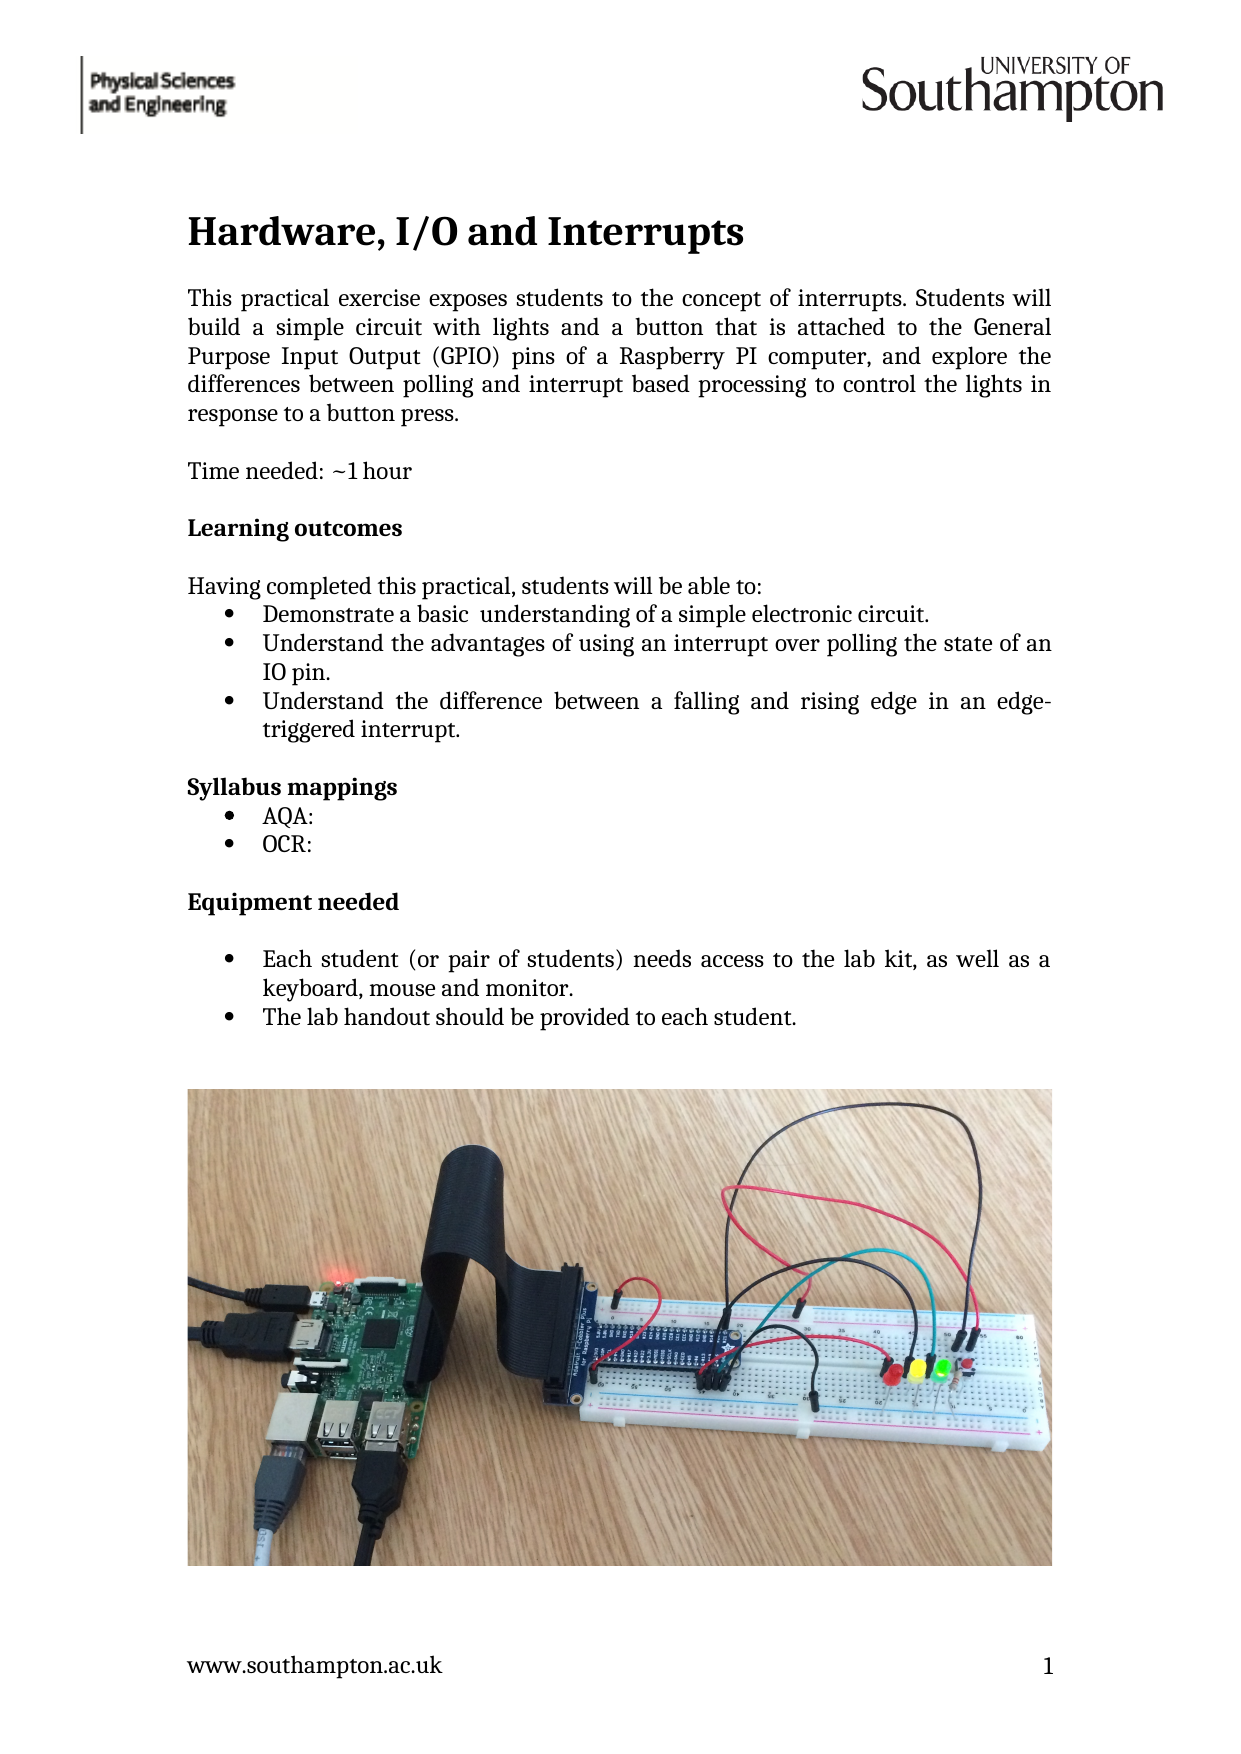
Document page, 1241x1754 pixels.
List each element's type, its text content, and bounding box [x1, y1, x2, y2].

list The lab handout should be provided to each student. [225, 1003, 1053, 1032]
text Syllabus mappings [187, 773, 1053, 802]
text Time needed: ~1 hour [187, 457, 1053, 485]
text This practical exercise exposes students to the concept of interrupts. Students will build a simple circuit with lights and a button that is attached to the General Purpose Input Output (GPIO) pins of a Raspberry PI computer, and explore the differences between polling and interrupt based processing to control the lights in response to a button press. [187, 284, 1053, 428]
text Equipment needed [187, 888, 1053, 917]
list AQA: [225, 802, 1053, 830]
list OCR: [225, 830, 1053, 859]
picture [187, 1089, 1053, 1566]
text Learning outcomes [187, 514, 1053, 543]
list Each student (or pair of students) needs access to the lab kit, as well as a keyboard, mouse and monitor. [225, 945, 1053, 1003]
text Having completed this practical, students will be able to: [187, 572, 1053, 600]
list Understand the difference between a falling and rising edge in an edge-triggered interrupt. [225, 687, 1053, 744]
picture [75, 56, 359, 134]
list Understand the advantages of using an interrupt over polling the state of an IO pin. [225, 629, 1053, 687]
list Demonstrate a basic understanding of a simple electronic circuit. [225, 600, 1053, 629]
text Hardware, I/O and Interrupts [187, 207, 1053, 255]
